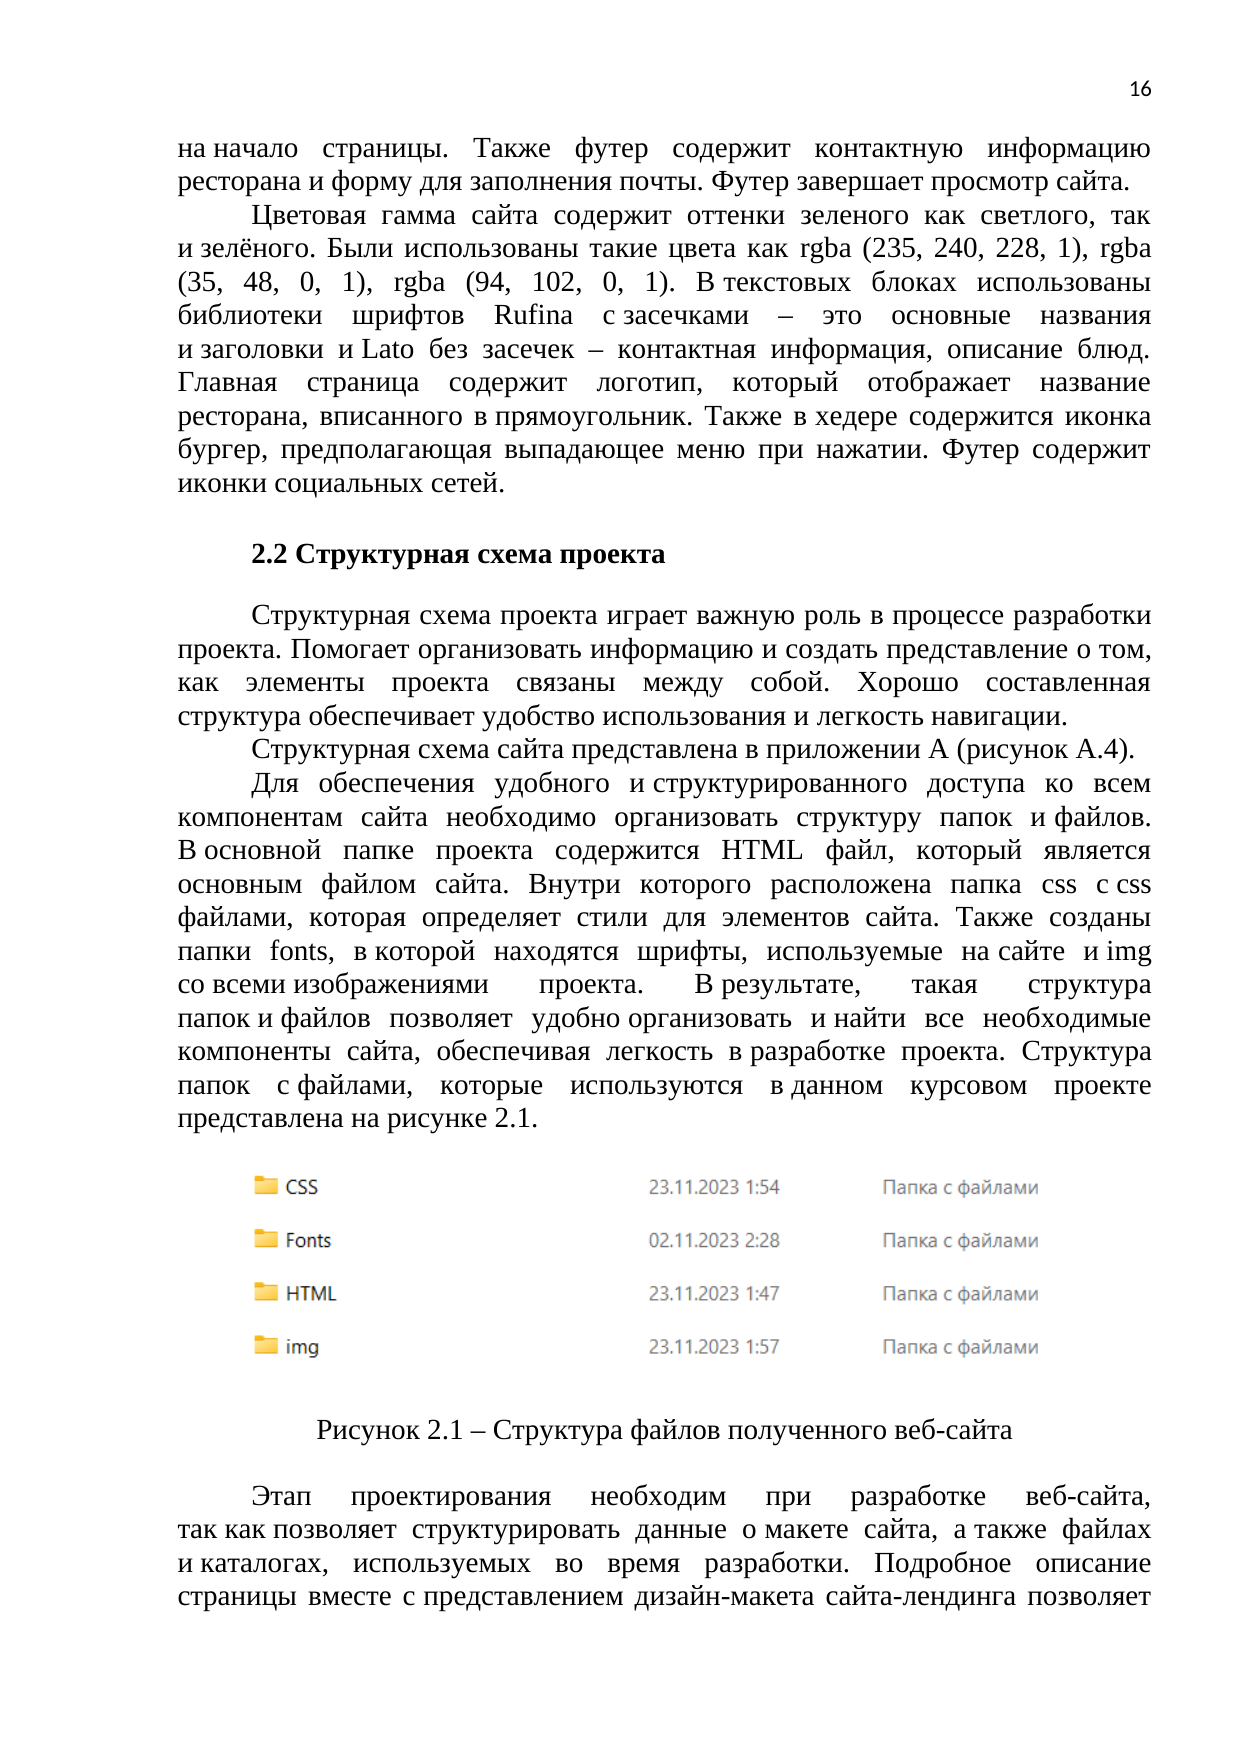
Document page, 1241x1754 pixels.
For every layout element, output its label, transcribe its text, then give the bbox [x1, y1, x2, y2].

picture [234, 1163, 1095, 1381]
text 2.2 Структурная схема проекта [177, 536, 1152, 570]
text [177, 130, 1152, 197]
text Структурная схема сайта представлена в приложении А (рисунок А.4). [177, 732, 1152, 765]
text Рисунок 2.1 – Структура файлов полученного веб-сайта [177, 1412, 1152, 1446]
text Для обеспечения удобного и структурированного доступа ко всем компонентам сайта необходимо организовать структуру папок и файлов. В основной папке проекта содержится HTML файл, который является основным файлом сайта. Внутри которого расположена папка css c css файлами, которая определяет стили для элементов сайта. Также созданы папки fonts, в которой находятся шрифты, используемые на сайте и img со всеми изображениями проекта. В результате, такая структура папок и файлов позволяет удобно организовать и найти все необходимые компоненты сайта, обеспечивая легкость в разработке проекта. Структура папок с файлами, которые используются в данном курсовом проекте представлена на рисунке 2.1. [177, 765, 1152, 1134]
text Структурная схема проекта играет важную роль в процессе разработки проекта. Помогает организовать информацию и создать представление о том, как элементы проекта связаны между собой. Хорошо составленная структура обеспечивает удобство использования и легкость навигации. [177, 597, 1152, 732]
text Цветовая гамма сайта содержит оттенки зеленого как светлого, так и зелёного. Были использованы такие цвета как rgba (235, 240, 228, 1), rgba (35, 48, 0, 1), rgba (94, 102, 0, 1). В текстовых блоках использованы библиотеки шрифтов Rufina с засечками – это основные названия и заголовки и Lato без засечек – контактная информация, описание блюд. Главная страница содержит логотип, который отображает название ресторана, вписанного в прямоугольник. Также в хедере содержится иконка бургер, предполагающая выпадающее меню при нажатии. Футер содержит иконки социальных сетей. [177, 197, 1152, 499]
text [177, 1478, 1152, 1612]
